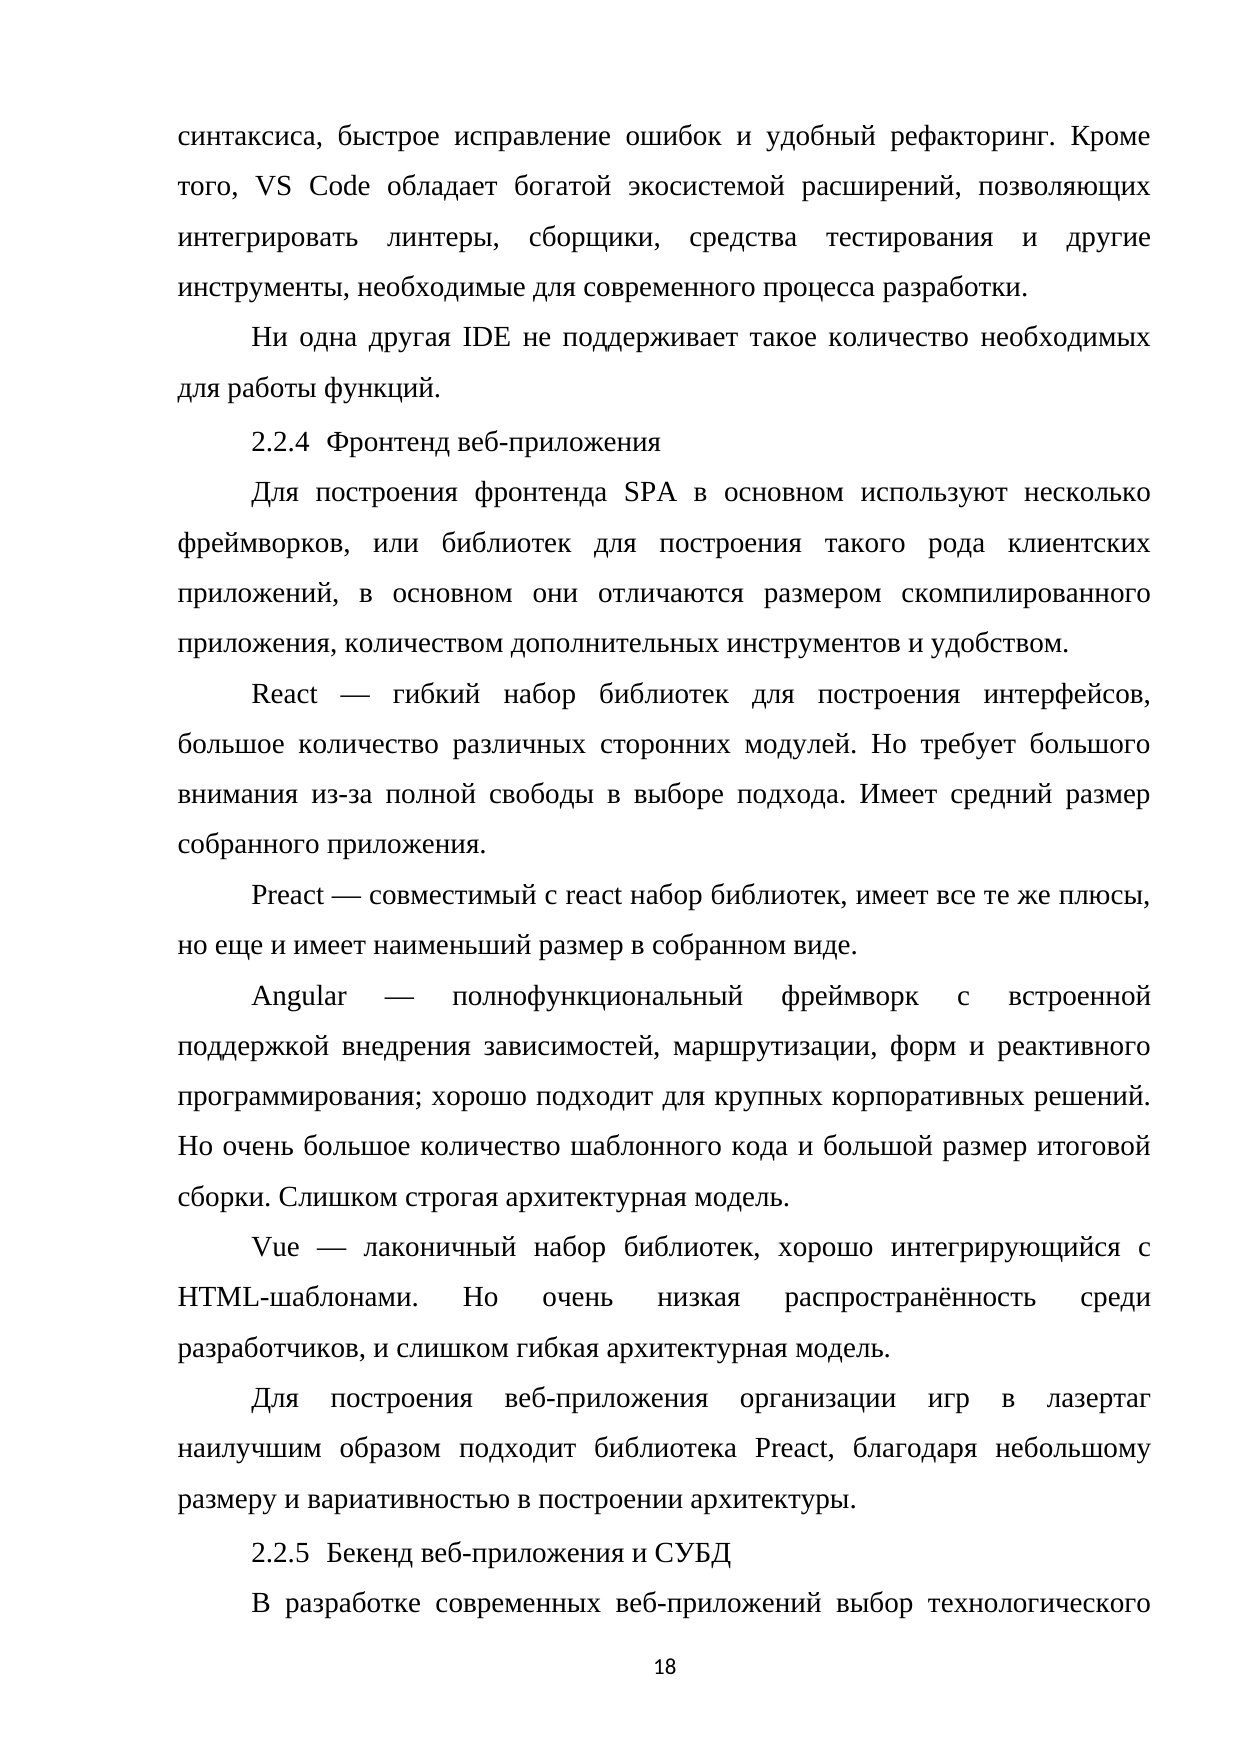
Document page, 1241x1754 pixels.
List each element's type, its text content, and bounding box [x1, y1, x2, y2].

text React — гибкий набор библиотек для построения интерфейсов, большое количество различных сторонних модулей. Но требует большого внимания из-за полной свободы в выборе подхода. Имеет средний размер собранного приложения. [177, 676, 1152, 860]
subtitle Бекенд веб-приложения и СУБД [251, 1535, 1152, 1569]
text Angular — полнофункциональный фреймворк с встроенной поддержкой внедрения зависимостей, маршрутизации, форм и реактивного программирования; хорошо подходит для крупных корпоративных решений. Но очень большое количество шаблонного кода и большой размер итоговой сборки. Слишком строгая архитектурная модель. [177, 978, 1152, 1212]
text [177, 1586, 1152, 1619]
text Ни одна другая IDE не поддерживает такое количество необходимых для работы функций. [177, 319, 1152, 403]
text Preact — совместимый с react набор библиотек, имеет все те же плюсы, но еще и имеет наименьший размер в собранном виде. [177, 877, 1152, 961]
text Для построения фронтенда SPA в основном используют несколько фреймворков, или библиотек для построения такого рода клиентских приложений, в основном они отличаются размером скомпилированного приложения, количеством дополнительных инструментов и удобством. [177, 474, 1152, 659]
subtitle Фронтенд веб-приложения [251, 424, 1152, 458]
text Для построения веб-приложения организации игр в лазертаг наилучшим образом подходит библиотека Preact, благодаря небольшому размеру и вариативностью в построении архитектуры. [177, 1380, 1152, 1514]
text Vue — лаконичный набор библиотек, хорошо интегрирующийся с HTML-шаблонами. Но очень низкая распространённость среди разработчиков, и слишком гибкая архитектурная модель. [177, 1229, 1152, 1363]
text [177, 118, 1152, 303]
